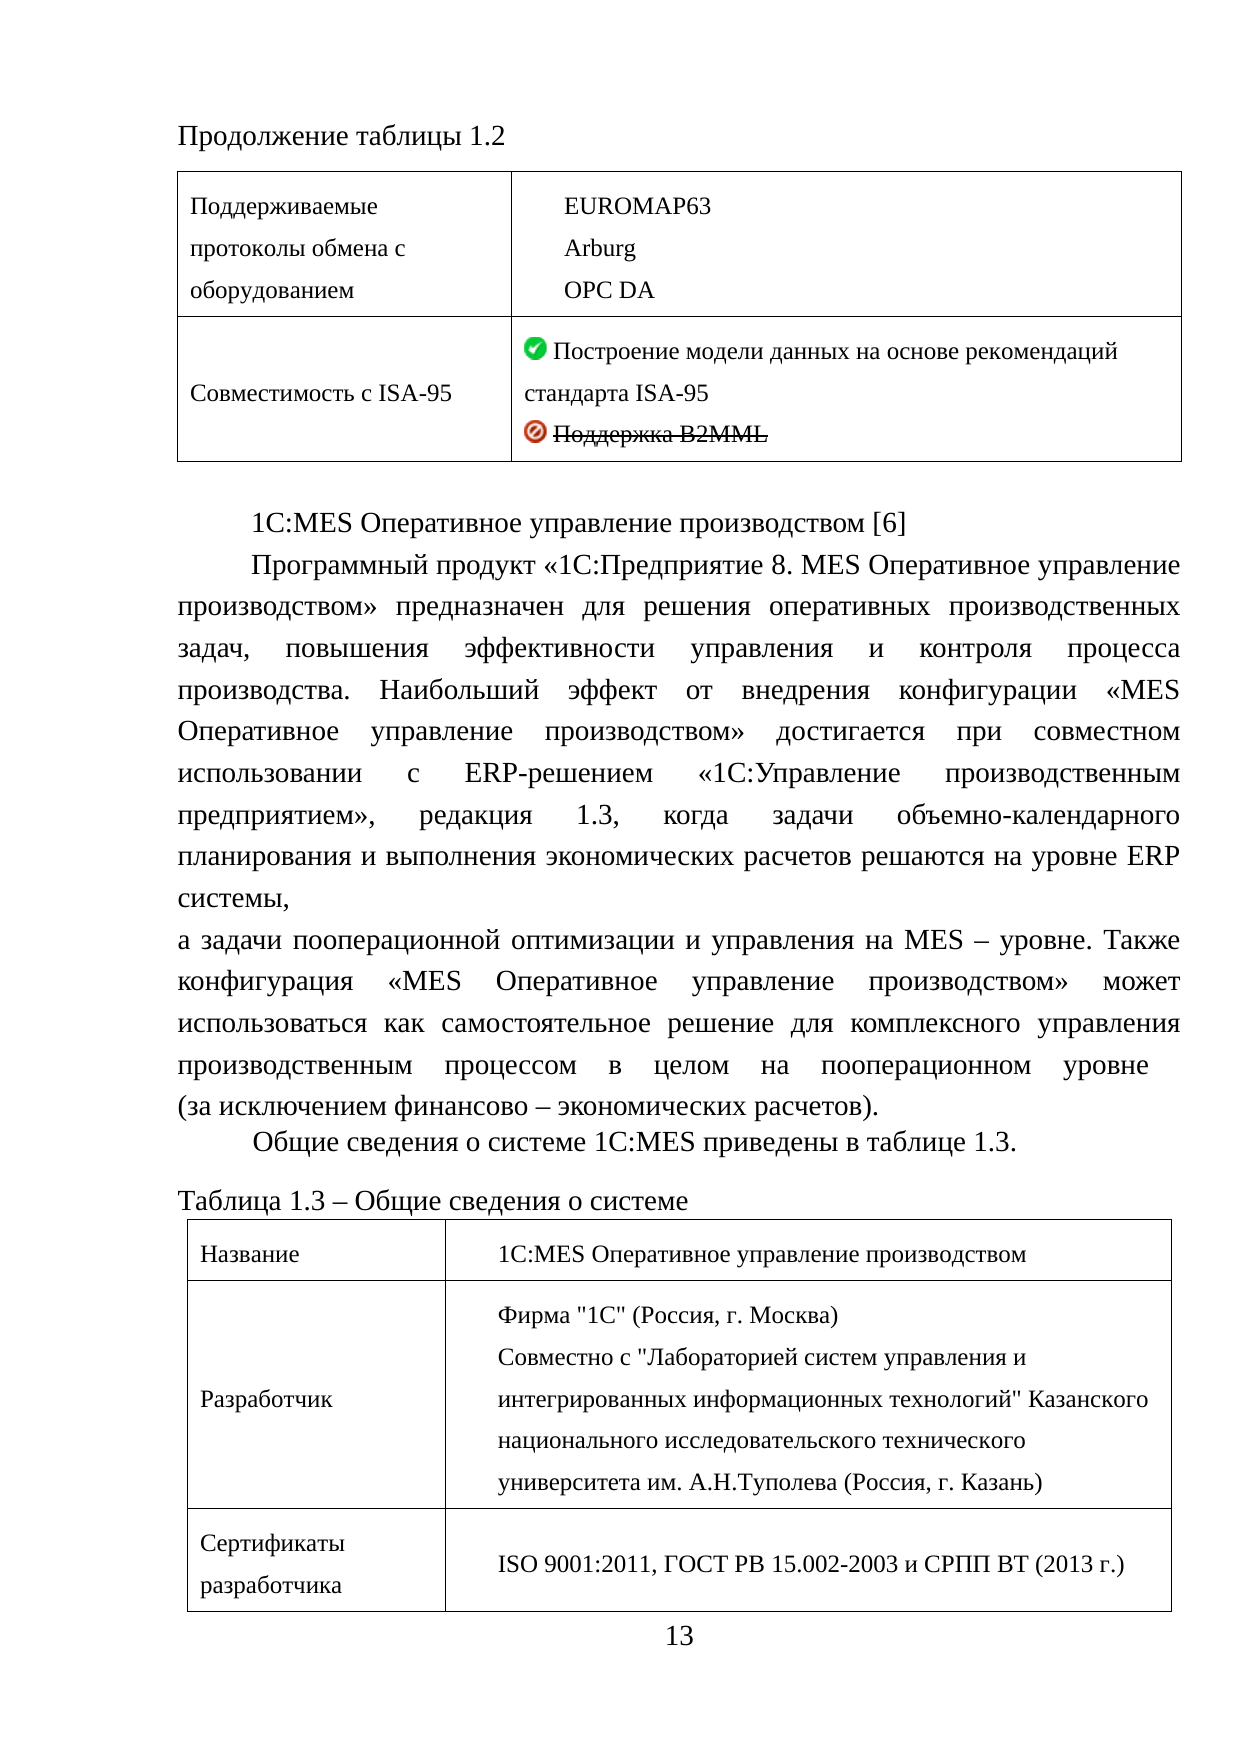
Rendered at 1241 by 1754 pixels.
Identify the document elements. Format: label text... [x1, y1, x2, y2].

text Продолжение таблицы 1.2 [177, 118, 1181, 152]
table_header Название [188, 1220, 445, 1280]
table_cell ISO 9001:2011, ГОСТ РВ 15.002-2003 и СРПП ВТ (2013 г.) [446, 1509, 1171, 1611]
table_cell Построение модели данных на основе рекомендаций стандарта ISA-95 Поддержка B2MML [512, 317, 1181, 461]
text Общие сведения о системе 1С:MES приведены в таблице 1.3. [177, 1124, 1181, 1158]
table_cell Фирма "1С" (Россия, г. Москва) Совместно с "Лабораторией систем управления и интегрированных информационных технологий" Казанского национального исследовательского технического университета им. А.Н.Туполева (Россия, г. Казань) [446, 1281, 1171, 1508]
text Таблица 1.3 – Общие сведения о системе [177, 1177, 1181, 1218]
text Программный продукт «1С:Предприятие 8. MES Оперативное управление производством» предназначен для решения оперативных производственных задач, повышения эффективности управления и контроля процесса производства. Наибольший эффект от внедрения конфигурации «MES Оперативное управление производством» достигается при совместном использовании с ERP-решением «1С:Управление производственным предприятием», редакция 1.3, когда задачи объемно-календарного планирования и выполнения экономических расчетов решаются на уровне ERP системы, а задачи пооперационной оптимизации и управления на MES – уровне. Также конфигурация «MES Оперативное управление производством» может использоваться как самостоятельное решение для комплексного управления производственным процессом в целом на пооперационном уровне (за исключением финансово – экономических расчетов). [177, 541, 1181, 1124]
table_header Поддерживаемые протоколы обмена с оборудованием [178, 172, 511, 316]
picture [524, 337, 547, 360]
table_header 1С:MES Оперативное управление производством [446, 1220, 1171, 1280]
text 1С:MES Оперативное управление производством [6] [177, 499, 1181, 541]
picture [524, 420, 547, 443]
table_header EUROMAP63 Arburg OPC DA [512, 172, 1181, 316]
table_cell Совместимость с ISA-95 [178, 317, 511, 461]
table_cell Разработчик [188, 1281, 445, 1508]
table_cell Сертификаты разработчика [188, 1509, 445, 1611]
